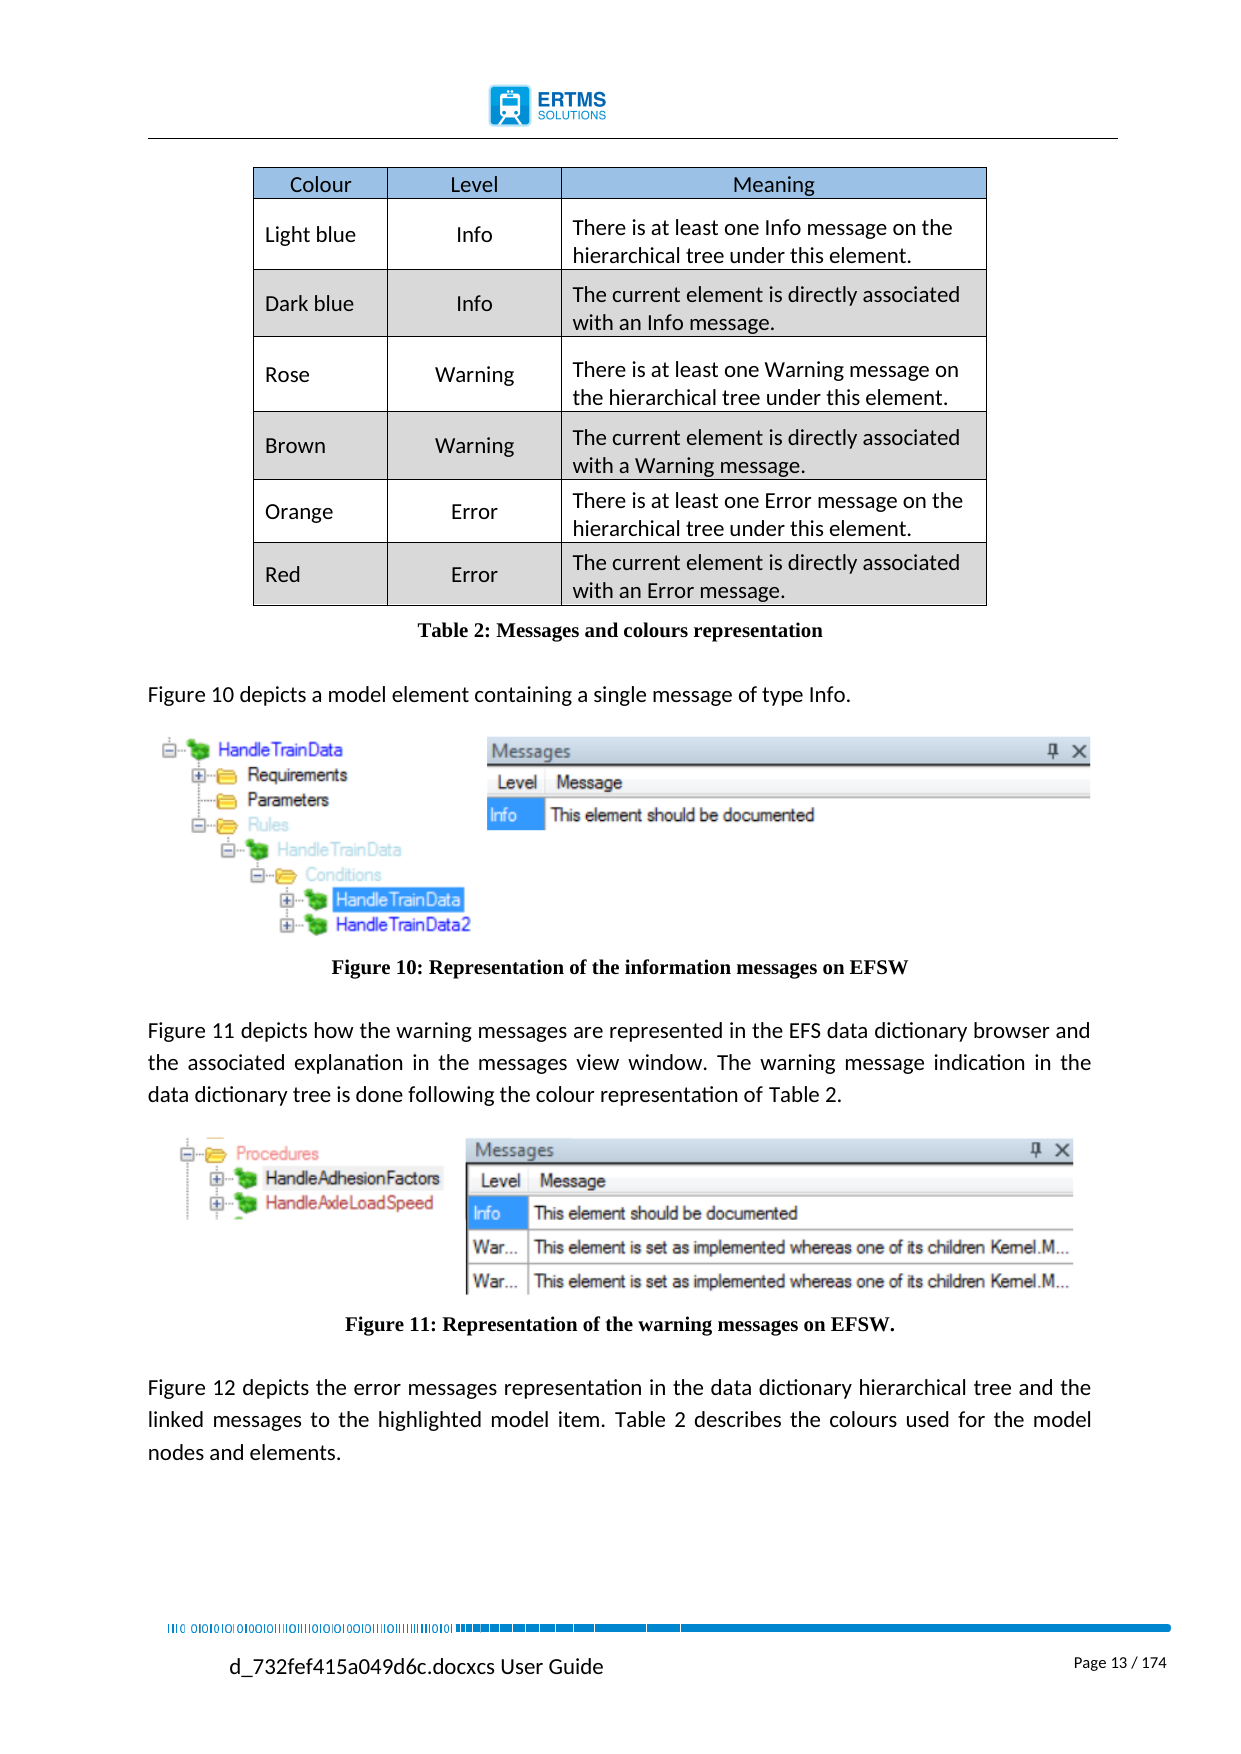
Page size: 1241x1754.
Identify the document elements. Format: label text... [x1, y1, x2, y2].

table_header Meaning [562, 168, 986, 198]
table_cell Brown [254, 412, 387, 479]
text Figure 11 depicts how the warning messages are represented in the EFS data dictionary browser and the associated explanation in the messages view window. The warning message indication in the data dictionary tree is done following the colour representation of Table 2. [148, 1016, 1093, 1108]
table_cell Info [388, 199, 561, 269]
table_cell Dark blue [254, 270, 387, 336]
table_cell Error [388, 480, 561, 542]
table_cell There is at least one Info message on the hierarchical tree under this element. [562, 199, 986, 269]
picture [167, 1624, 1171, 1633]
table_cell Info [388, 270, 561, 336]
picture [477, 73, 617, 138]
table_cell There is at least one Error message on the hierarchical tree under this element. [562, 480, 986, 542]
text Figure 11: Representation of the warning messages on EFSW. [148, 1312, 1093, 1336]
table_cell There is at least one Warning message on the hierarchical tree under this element. [562, 337, 986, 411]
table_cell Warning [388, 337, 561, 411]
table_cell The current element is directly associated with an Info message. [562, 270, 986, 336]
text Figure 10 depicts a model element containing a single message of type Info. [148, 680, 1093, 708]
table_header Colour [254, 168, 387, 198]
table_cell The current element is directly associated with a Warning message. [562, 412, 986, 479]
table_cell The current element is directly associated with an Error message. [562, 543, 986, 604]
table_cell Light blue [254, 199, 387, 269]
text Table 2: Messages and colours representation [148, 618, 1093, 642]
table_cell Error [388, 543, 561, 604]
table_header Level [388, 168, 561, 198]
table_cell Warning [388, 412, 561, 479]
table_cell Orange [254, 480, 387, 542]
table_cell Rose [254, 337, 387, 411]
text Figure 10: Representation of the information messages on EFSW [148, 954, 1093, 979]
table_cell Red [254, 543, 387, 604]
text Figure 12 depicts the error messages representation in the data dictionary hierarchical tree and the linked messages to the highlighted model item. Table 2 describes the colours used for the model nodes and elements. [148, 1373, 1093, 1466]
